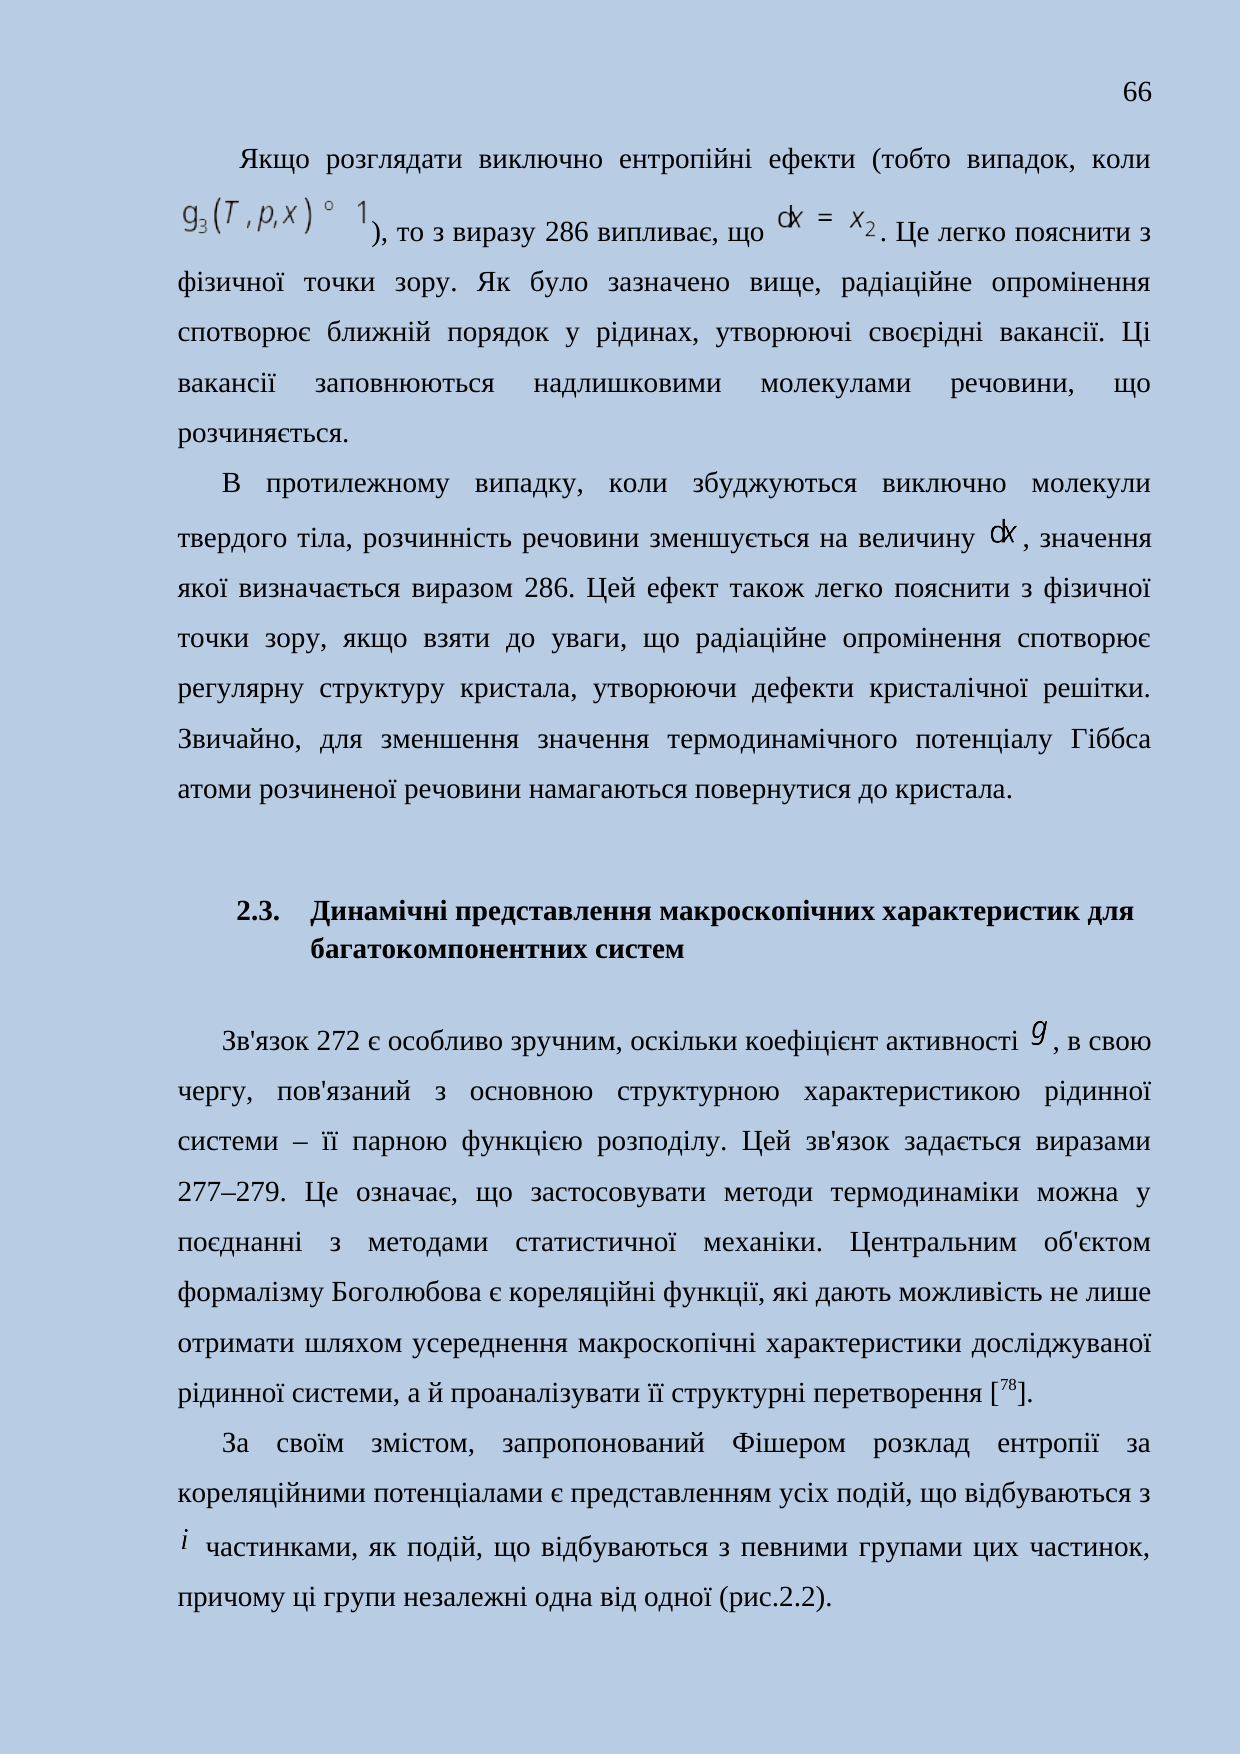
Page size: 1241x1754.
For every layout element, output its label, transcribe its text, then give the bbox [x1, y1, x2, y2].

text За своїм змістом, запропонований Фішером розклад ентропії за кореляційними потенціалами є представленням усіх подій, що відбуваються з частинками, як подій, що відбуваються з певними групами цих частинок, причому ці групи незалежні одна від одної (рис.2.2). [177, 1425, 1152, 1612]
text Зв'язок є особливо зручним, оскільки коефіцієнт активності , в свою чергу, пов'язаний з основною структурною характеристикою рідинної системи – її парною функцією розподілу. Цей зв'язок задається виразами –. Це означає, що застосовувати методи термодинаміки можна у поєднанні з методами статистичної механіки. Центральним об'єктом формалізму Боголюбова є кореляційні функції, які дають можливість не лише отримати шляхом усереднення макроскопічні характеристики досліджуваної рідинної системи, а й проаналізувати її структурні перетворення []. [177, 1020, 1152, 1408]
text Якщо розглядати виключно ентропійні ефекти (тобто випадок, коли ), то з виразу випливає, що . Це легко пояснити з фізичної точки зору. Як було зазначено вище, радіаційне опромінення спотворює ближній порядок у рідинах, утворюючі своєрідні вакансії. Ці вакансії заповнюються надлишковими молекулами речовини, що розчиняється. [177, 141, 1152, 449]
text В протилежному випадку, коли збуджуються виключно молекули твердого тіла, розчинність речовини зменшується на величину , значення якої визначається виразом . Цей ефект також легко пояснити з фізичної точки зору, якщо взяти до уваги, що радіаційне опромінення спотворює регулярну структуру кристала, утворюючи дефекти кристалічної решітки. Звичайно, для зменшення значення термодинамічного потенціалу Гіббса атоми розчиненої речовини намагаються повернутися до кристала. [177, 465, 1152, 805]
subtitle Динамічні представлення макроскопічних характеристик для багатокомпонентних систем [236, 893, 1152, 965]
